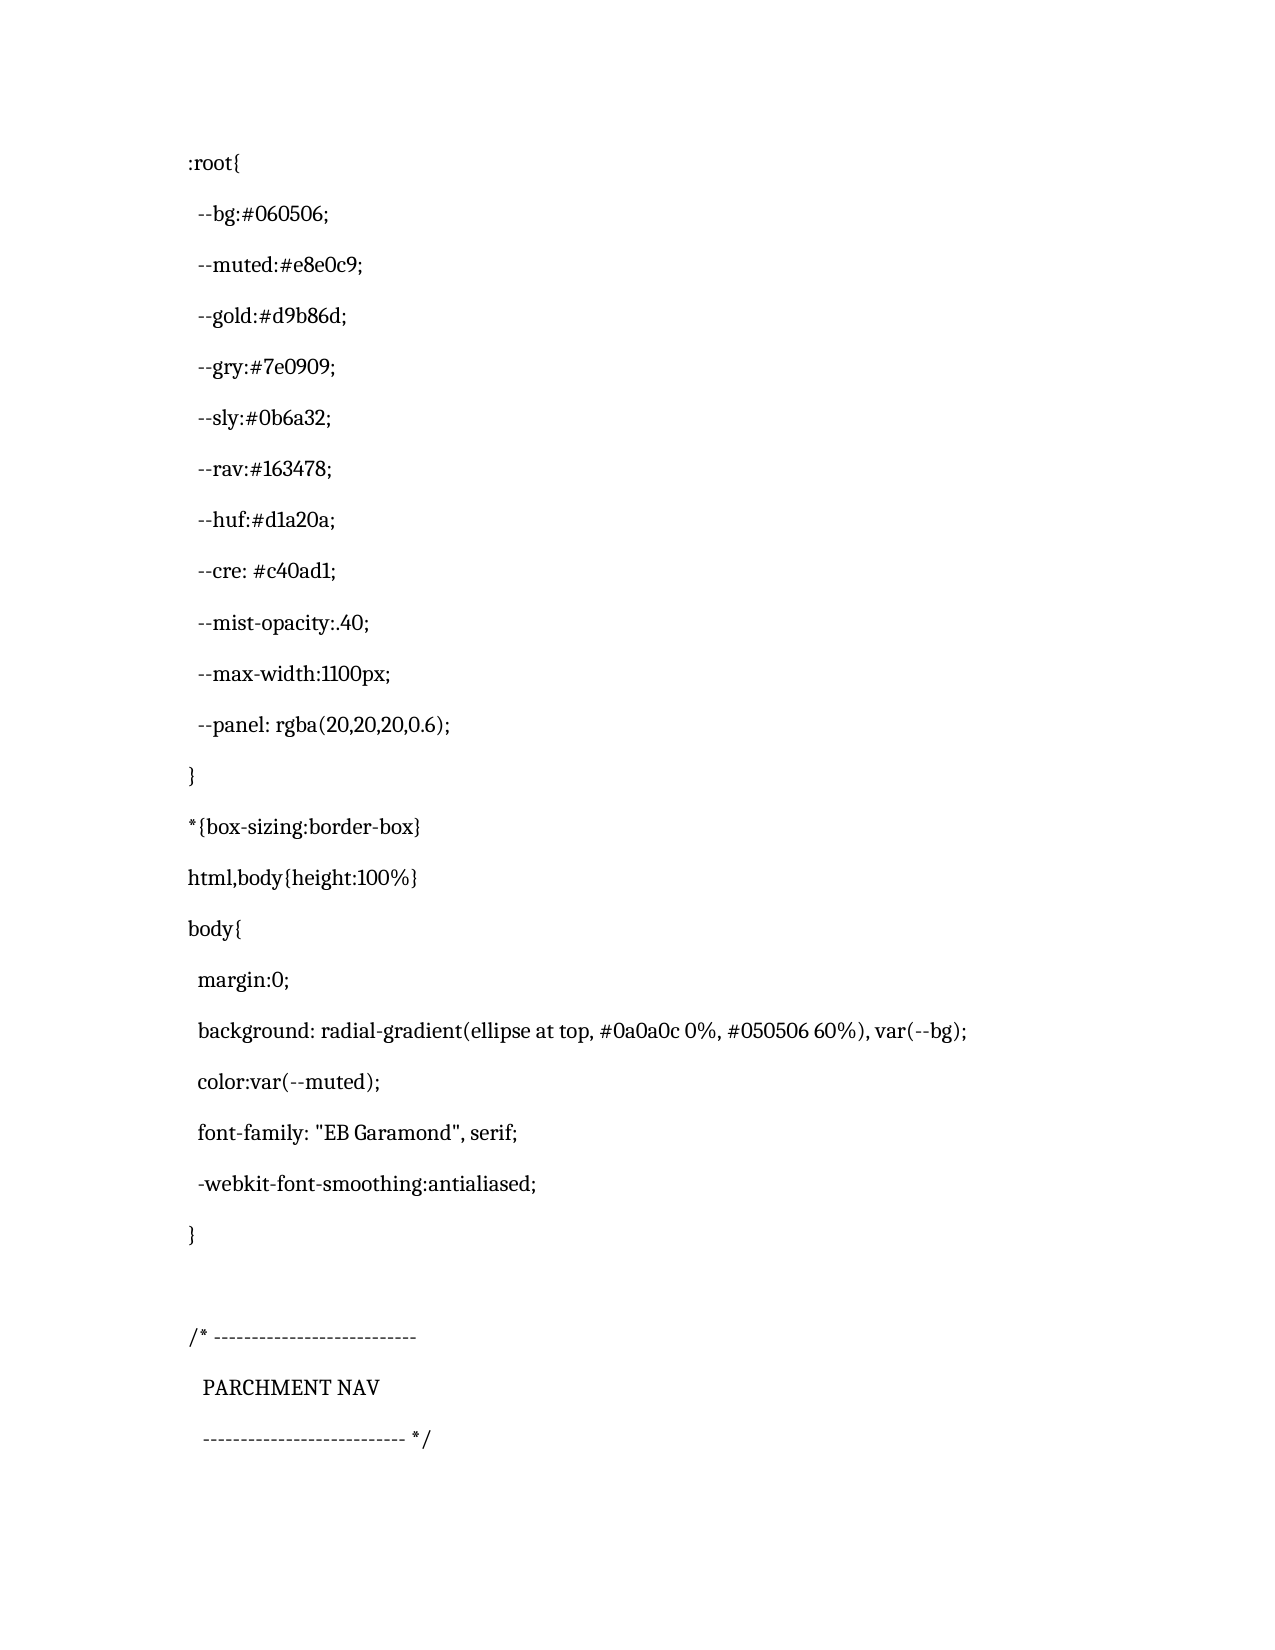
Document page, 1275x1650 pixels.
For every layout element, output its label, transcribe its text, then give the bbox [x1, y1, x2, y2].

text background: radial-gradient(ellipse at top, #0a0a0c 0%, #050506 60%), var(--bg); [187, 1018, 1087, 1044]
text --huf:#d1a20a; [187, 507, 1087, 534]
text --sly:#0b6a32; [187, 405, 1087, 432]
text --------------------------- */ [187, 1426, 1087, 1452]
text --bg:#060506; [187, 201, 1087, 227]
text --gold:#d9b86d; [187, 303, 1087, 329]
text --gry:#7e0909; [187, 354, 1087, 381]
text font-family: "EB Garamond", serif; [187, 1120, 1087, 1146]
text } [187, 1222, 1087, 1248]
text :root{ [187, 150, 1087, 176]
text } [187, 762, 1087, 789]
text --mist-opacity:.40; [187, 609, 1087, 636]
text body{ [187, 916, 1087, 942]
text --max-width:1100px; [187, 660, 1087, 687]
text --muted:#e8e0c9; [187, 252, 1087, 278]
text color:var(--muted); [187, 1069, 1087, 1095]
text --rav:#163478; [187, 456, 1087, 483]
text -webkit-font-smoothing:antialiased; [187, 1171, 1087, 1197]
text margin:0; [187, 967, 1087, 993]
text --panel: rgba(20,20,20,0.6); [187, 711, 1087, 738]
text *{box-sizing:border-box} [187, 813, 1087, 840]
text PARCHMENT NAV [187, 1375, 1087, 1401]
text --cre: #c40ad1; [187, 558, 1087, 585]
text /* --------------------------- [187, 1324, 1087, 1350]
text html,body{height:100%} [187, 864, 1087, 891]
